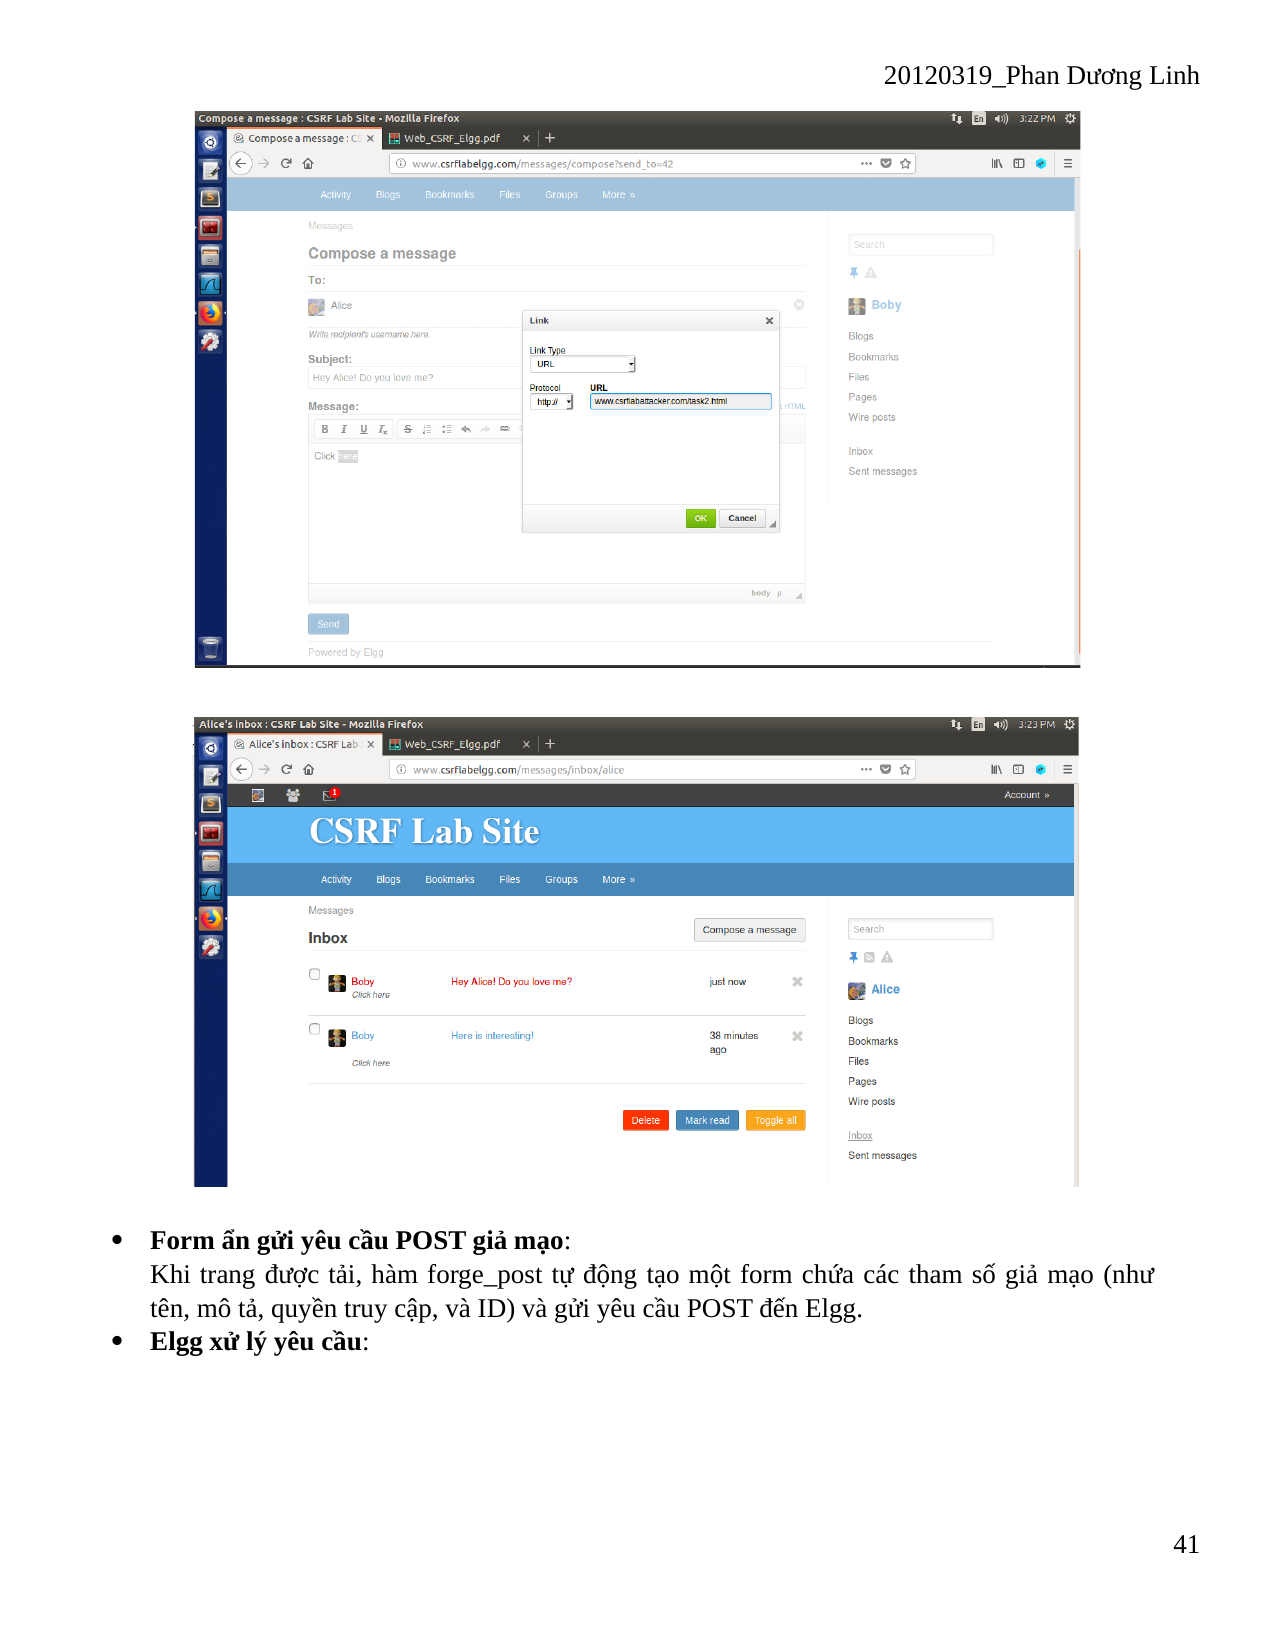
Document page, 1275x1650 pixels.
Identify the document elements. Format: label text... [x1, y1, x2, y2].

list Elgg xử lý yêu cầu: [112, 1325, 1156, 1357]
list Khi trang được tải, hàm forge_post tự động tạo một form chứa các tham số giả mạo (như tên, mô tả, quyền truy cập, và ID) và gửi yêu cầu POST đến Elgg. [150, 1258, 1156, 1323]
list Form ẩn gửi yêu cầu POST giả mạo: [112, 1224, 1156, 1256]
picture [194, 111, 1081, 668]
picture [192, 717, 1079, 1187]
